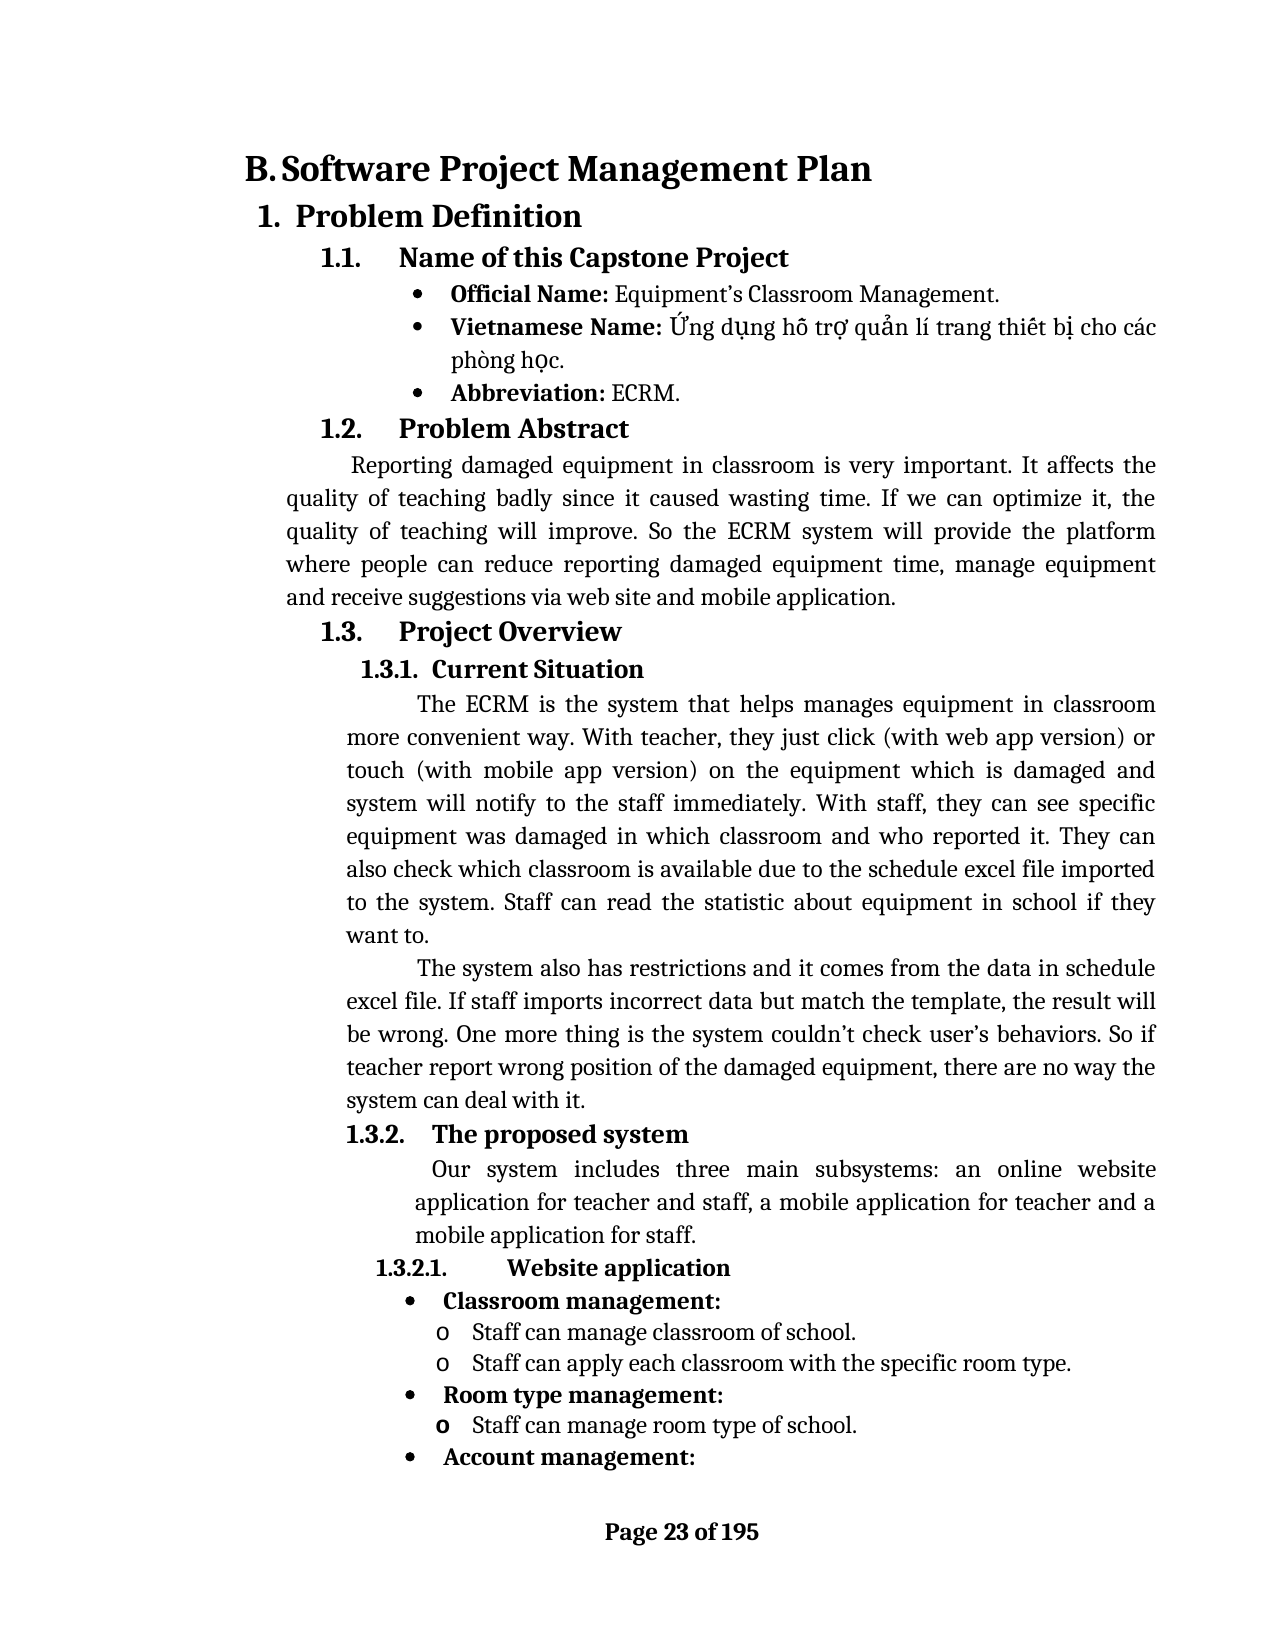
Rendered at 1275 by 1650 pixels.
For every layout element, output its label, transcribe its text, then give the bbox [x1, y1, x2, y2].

list Staff can manage classroom of school. [435, 1317, 1157, 1347]
list Problem Definition [258, 197, 1157, 236]
list The ECRM is the system that helps manages equipment in classroom more convenient way. With teacher, they just click (with web app version) or touch (with mobile app version) on the equipment which is damaged and system will notify to the staff immediately. With staff, they can see specific equipment was damaged in which classroom and who reported it. They can also check which classroom is available due to the schedule excel file imported to the system. Staff can read the statistic about equipment in school if they want to. [346, 690, 1157, 950]
list Name of this Capstone Project [321, 241, 1157, 275]
list The proposed system [346, 1119, 1157, 1150]
list Software Project Management Plan [244, 148, 1157, 191]
list Room type management: [406, 1381, 1157, 1410]
list Vietnamese Name: Ứng dụng hỗ trợ quản lí trang thiết bị cho các phòng học. [413, 313, 1157, 375]
list Classroom management: [406, 1287, 1157, 1316]
list Our system includes three main subsystems: an online website application for teacher and staff, a mobile application for teacher and a mobile application for staff. [415, 1155, 1157, 1250]
list Staff can apply each classroom with the specific room type. [435, 1349, 1157, 1379]
list Reporting damaged equipment in classroom is very important. It affects the quality of teaching badly since it caused wasting time. If we can optimize it, the quality of teaching will improve. So the ECRM system will provide the platform where people can reduce reporting damaged equipment time, manage equipment and receive suggestions via web site and mobile application. [286, 451, 1157, 611]
list Official Name: Equipment’s Classroom Management. [413, 280, 1157, 309]
list Abbreviation: ECRM. [413, 379, 1157, 408]
list Project Overview [321, 616, 1157, 649]
list The system also has restrictions and it comes from the data in schedule excel file. If staff imports incorrect data but match the template, the result will be wrong. One more thing is the system couldn’t check user’s behaviors. So if teacher report wrong position of the damaged equipment, there are no way the system can deal with it. [346, 954, 1157, 1115]
list Staff can manage room type of school. [435, 1411, 1157, 1441]
list Current Situation [361, 654, 1157, 685]
list Account management: [406, 1443, 1157, 1472]
list Website application [376, 1254, 1157, 1283]
list Problem Abstract [321, 412, 1157, 446]
